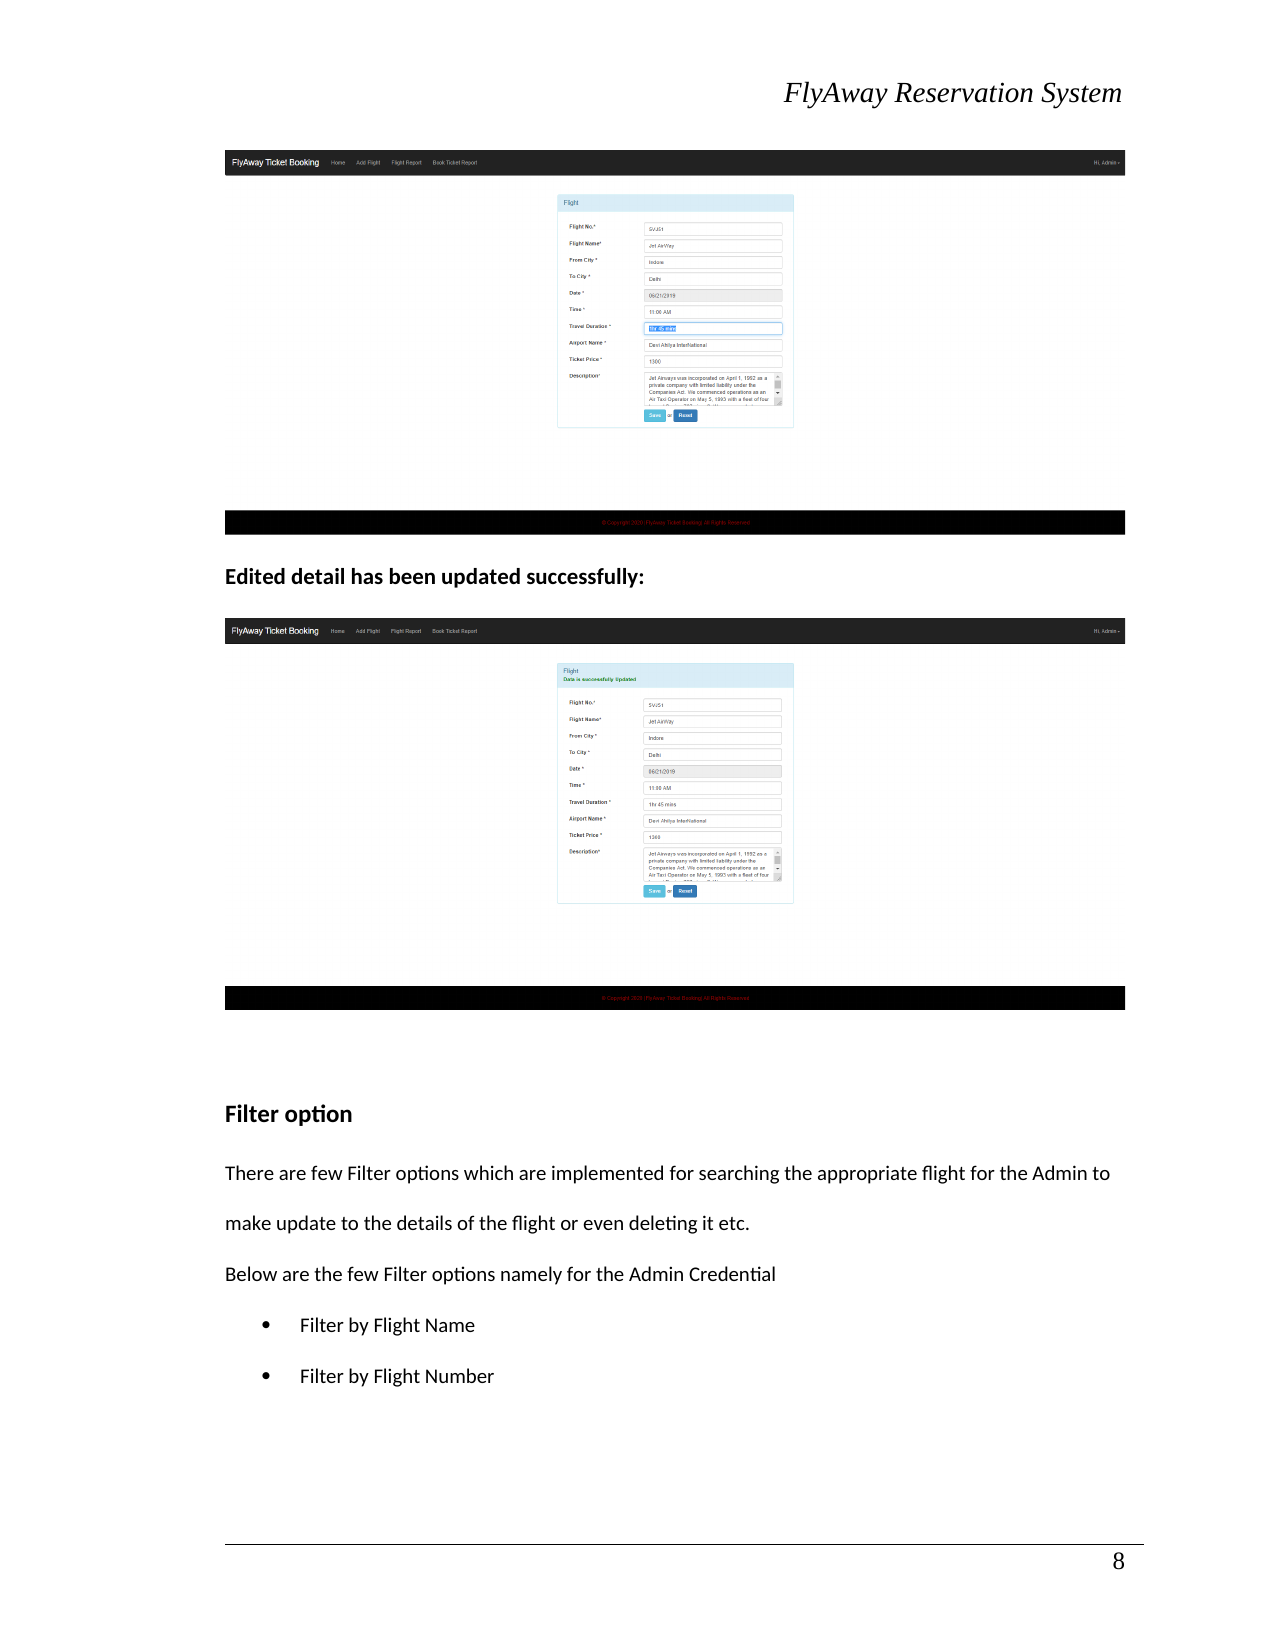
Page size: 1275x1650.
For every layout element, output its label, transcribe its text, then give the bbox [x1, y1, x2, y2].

list Filter option [225, 1099, 1125, 1129]
list Filter by Flight Name [262, 1312, 1125, 1338]
picture [225, 618, 1125, 1010]
list Edited detail has been updated successfully: [225, 562, 1125, 618]
list Below are the few Filter options namely for the Admin Credential [225, 1261, 1125, 1287]
picture [225, 150, 1125, 535]
list There are few Filter options which are implemented for searching the appropriate flight for the Admin to make update to the details of the flight or even deleting it etc. [225, 1160, 1125, 1236]
list Filter by Flight Number [262, 1363, 1125, 1388]
